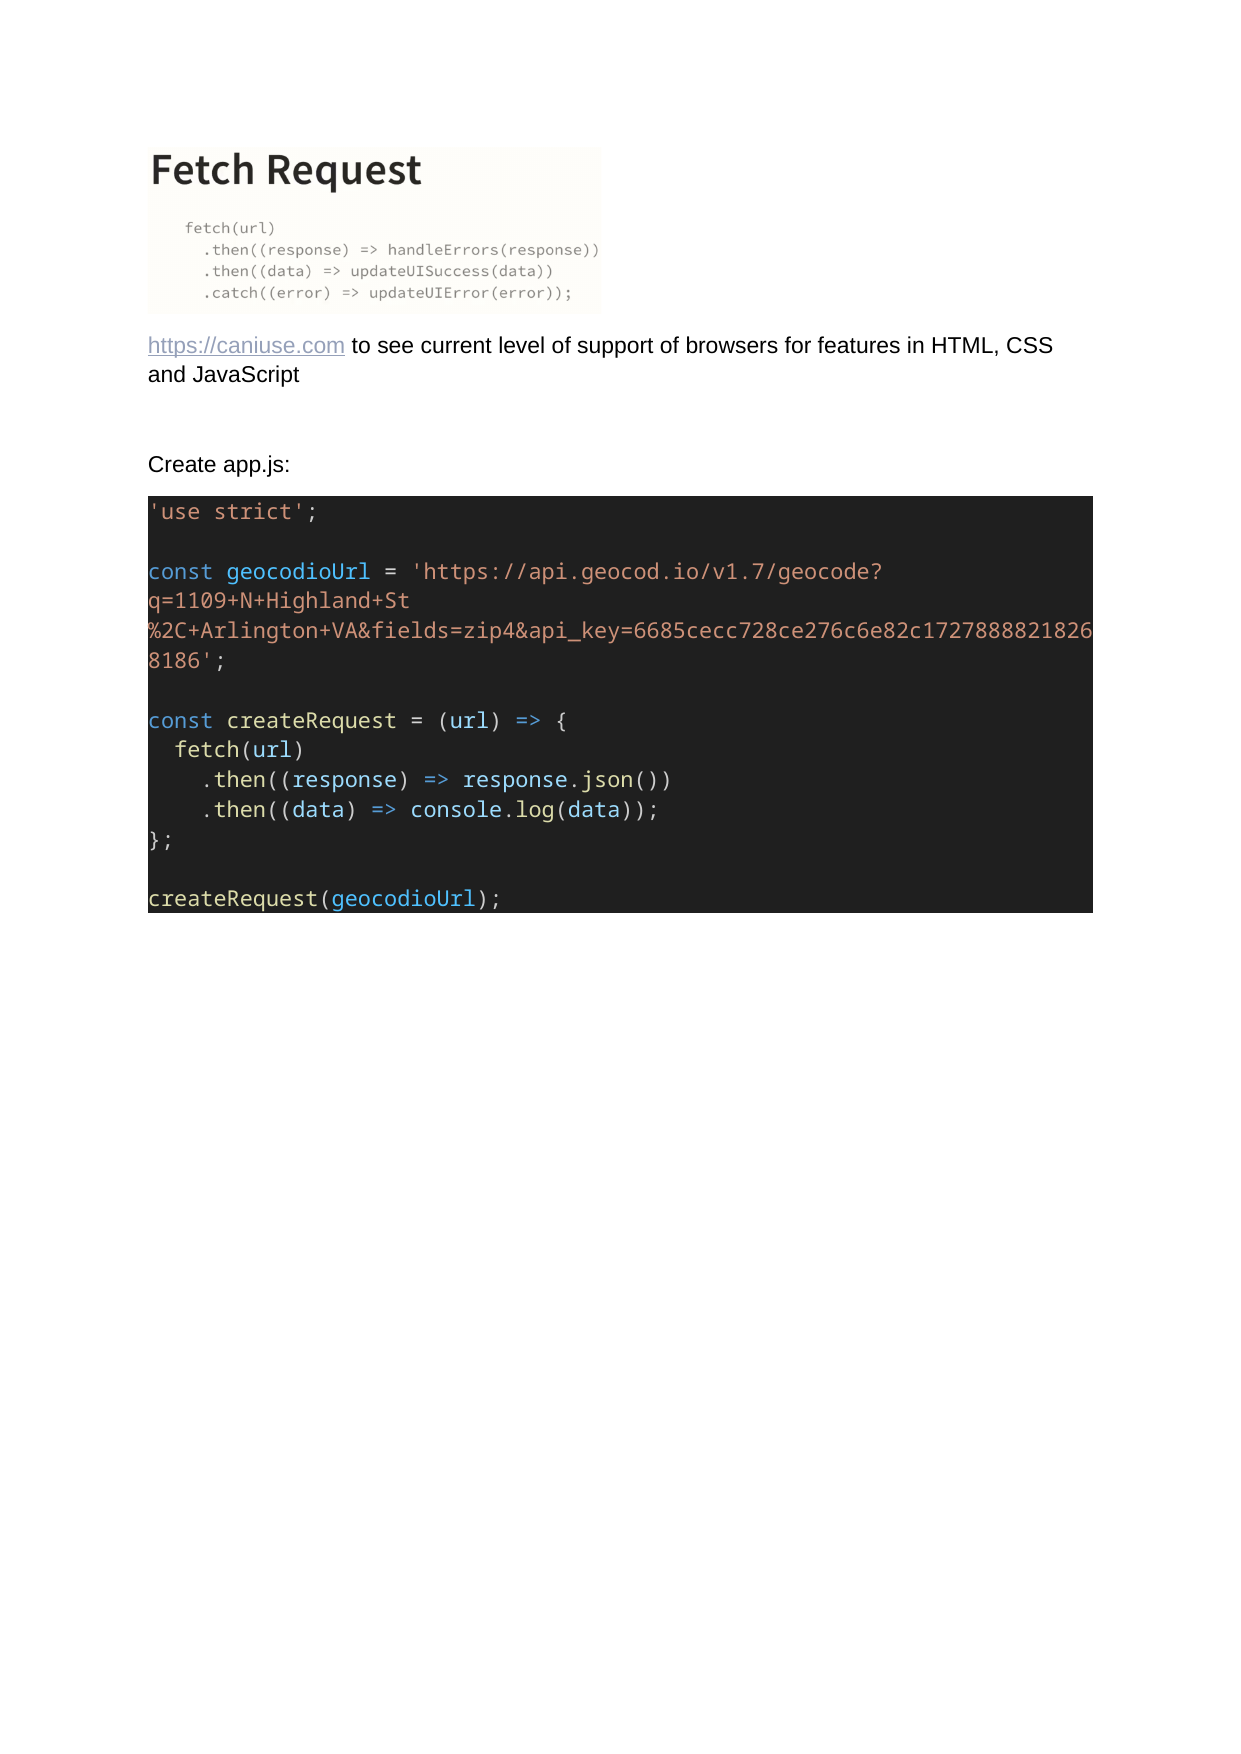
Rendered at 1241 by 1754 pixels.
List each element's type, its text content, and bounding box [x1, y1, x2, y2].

text fetch(url) [148, 734, 1093, 764]
text .then((response) => response.json()) [148, 764, 1093, 794]
text 'use strict'; [148, 496, 1093, 526]
text https://caniuse.com to see current level of support of browsers for features in HTML, CSS and JavaScript [148, 332, 1093, 387]
text const geocodioUrl = 'https://api.geocod.io/v1.7/geocode?q=1109+N+Highland+St%2C+Arlington+VA&fields=zip4&api_key=6685cecc728ce276c6e82c17278888218268186'; [148, 556, 1093, 675]
picture [147, 147, 602, 314]
text .then((data) => console.log(data)); [148, 794, 1093, 824]
text }; [148, 824, 1093, 854]
text createRequest(geocodioUrl); [148, 883, 1093, 913]
text const createRequest = (url) => { [148, 705, 1093, 734]
text Create app.js: [148, 451, 1093, 477]
